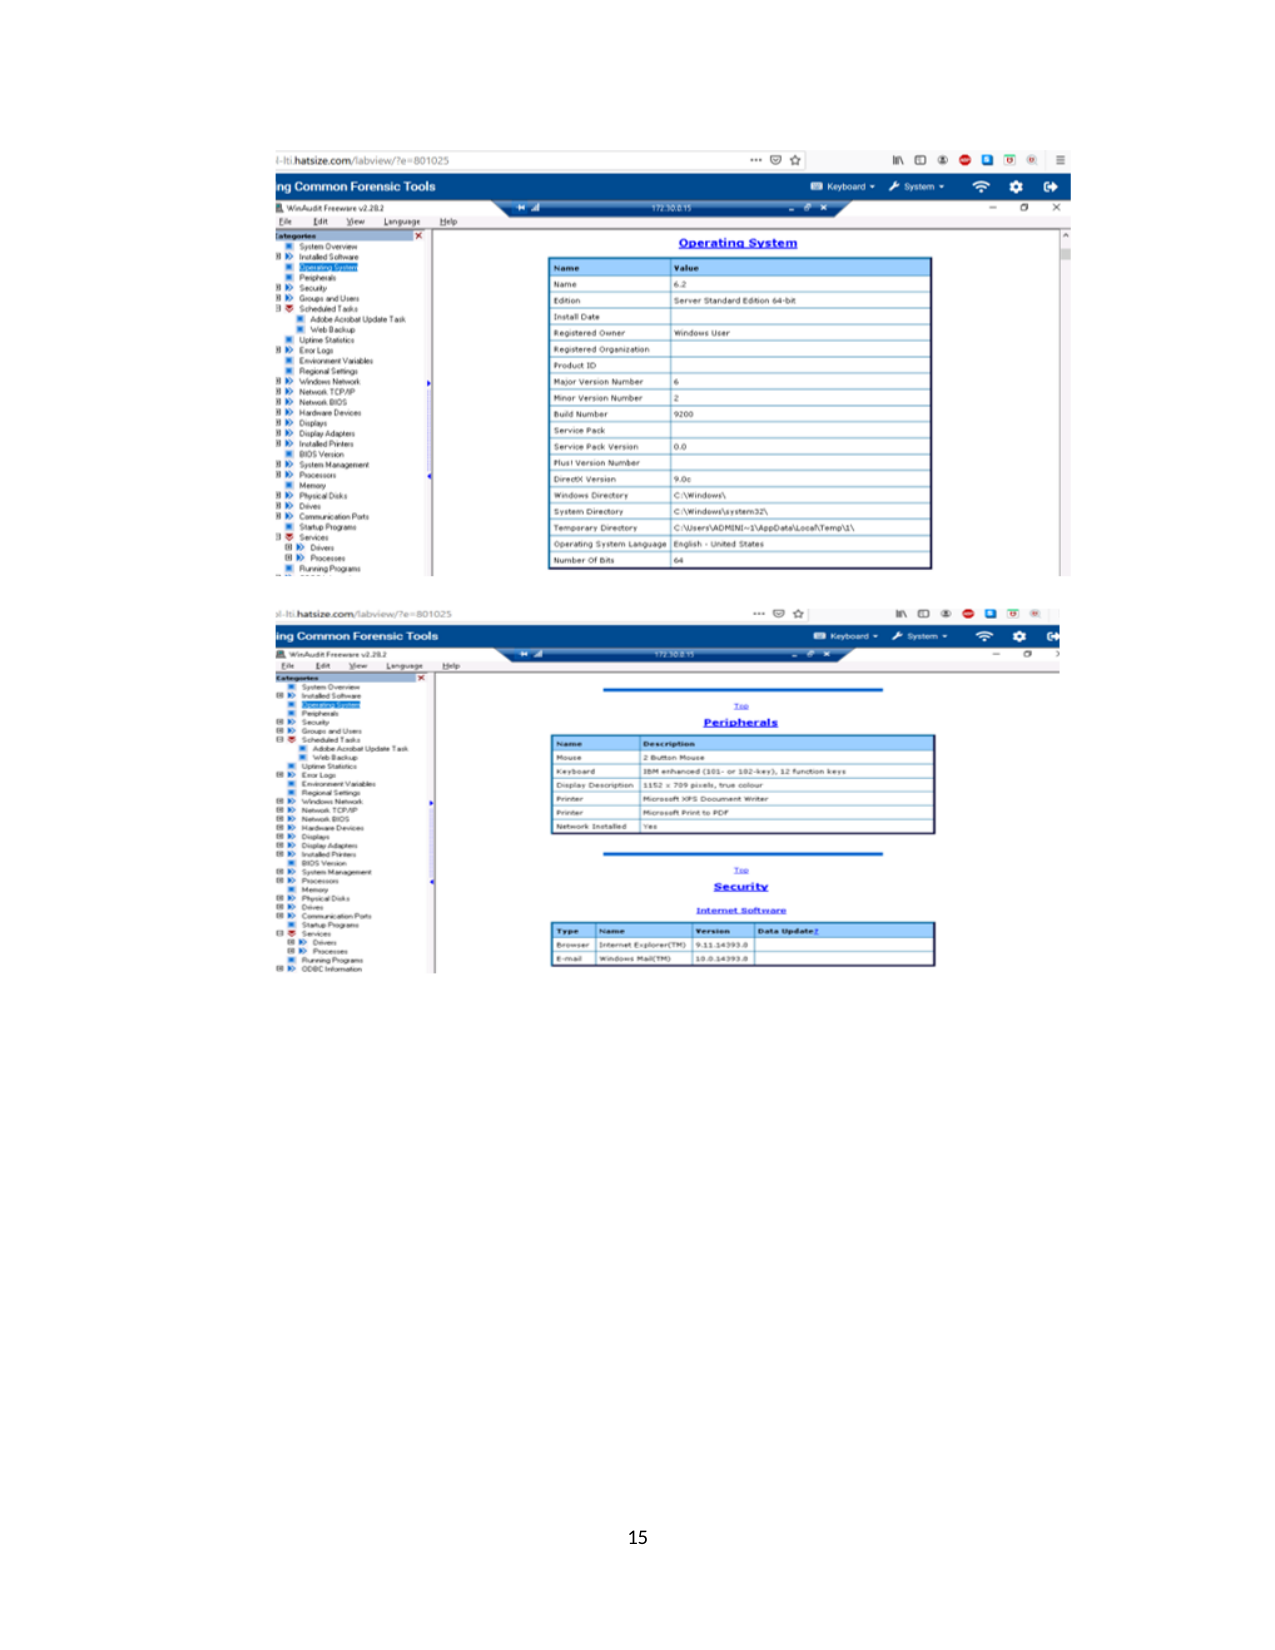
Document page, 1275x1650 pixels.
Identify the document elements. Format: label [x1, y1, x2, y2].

picture [262, 150, 1115, 986]
